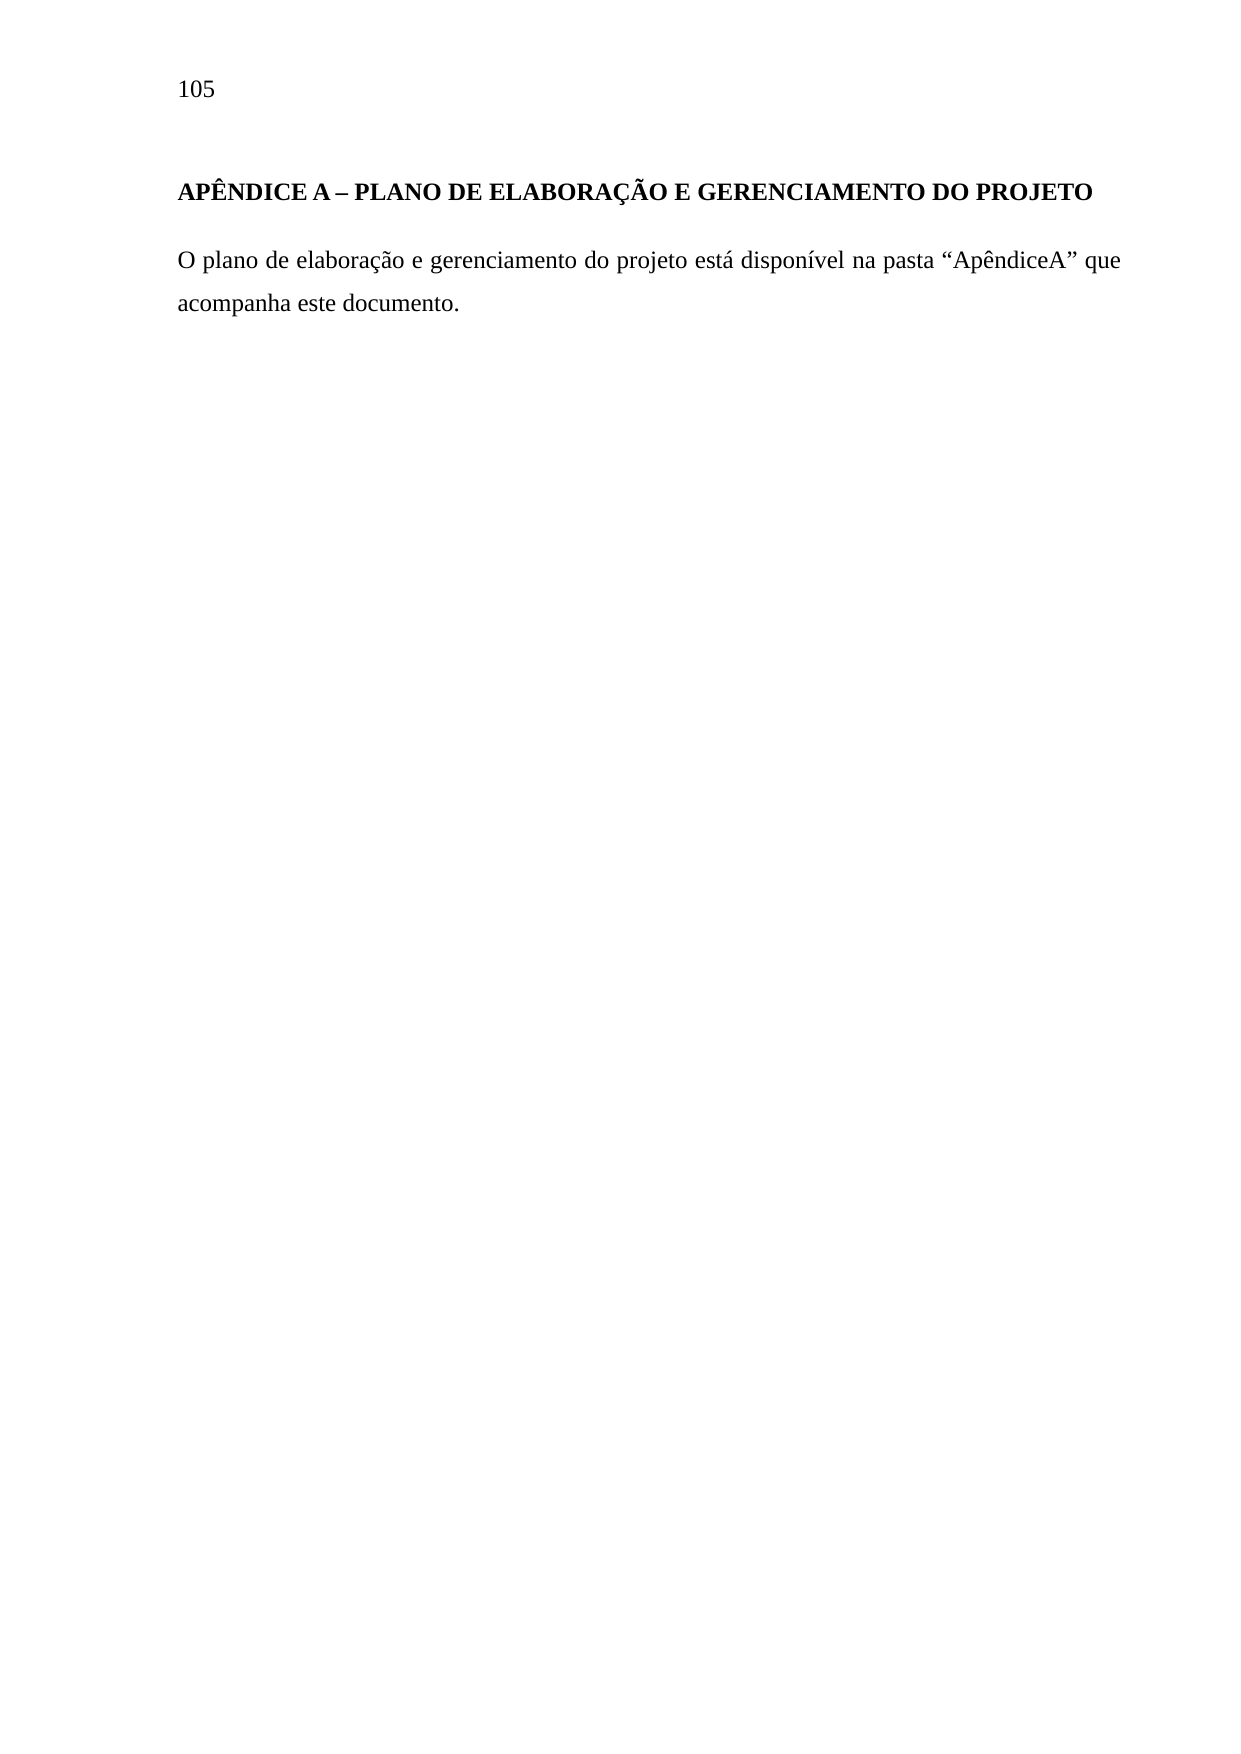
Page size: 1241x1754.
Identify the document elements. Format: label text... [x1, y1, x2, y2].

subtitle APÊNDICE A – PLANO DE ELABORAÇÃO E GERENCIAMENTO DO PROJETO [177, 177, 1122, 206]
text O plano de elaboração e gerenciamento do projeto está disponível na pasta “ApêndiceA” que acompanha este documento. [177, 245, 1122, 317]
